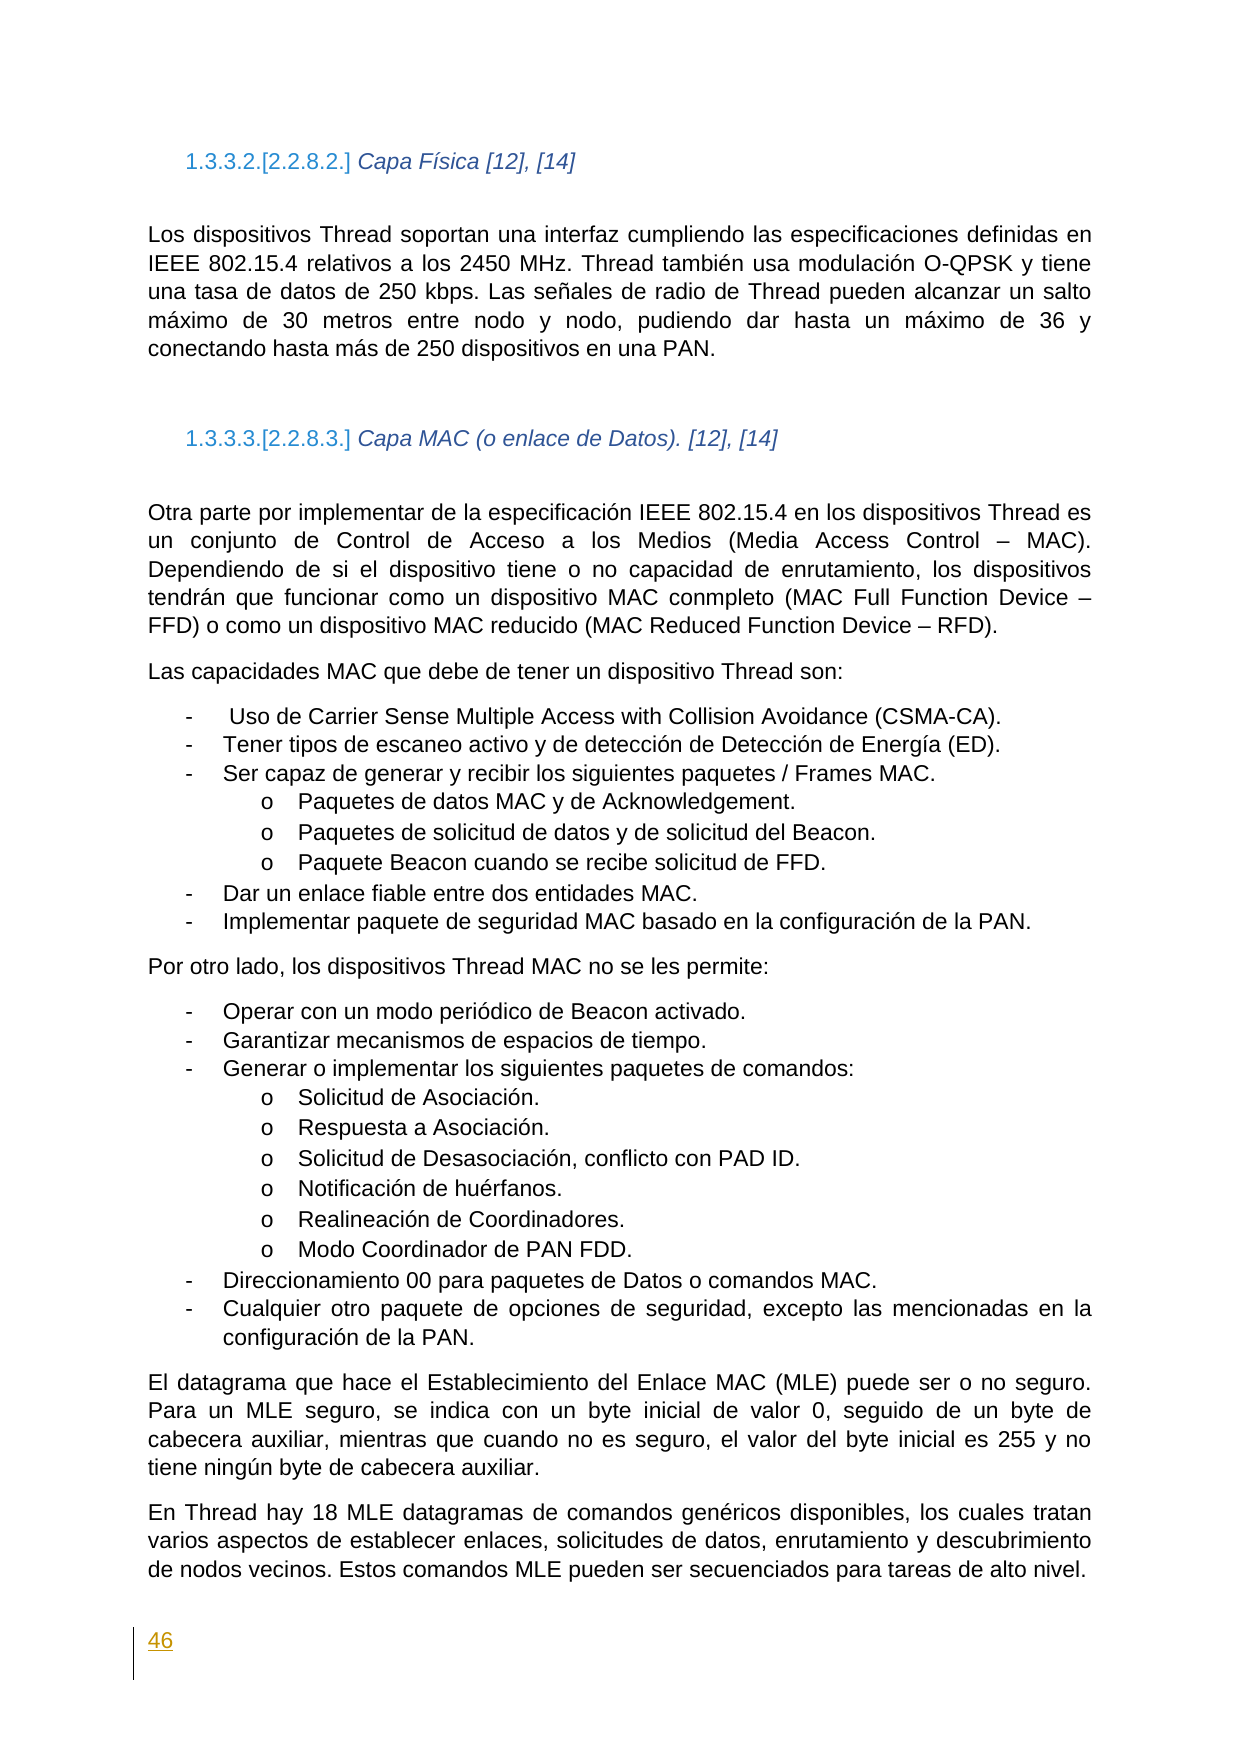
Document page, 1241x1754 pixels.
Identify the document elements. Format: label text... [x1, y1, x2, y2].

list Notificación de huérfanos. [260, 1175, 1092, 1203]
subtitle Capa Física [12], [14] [185, 148, 1092, 174]
list Direccionamiento 00 para paquetes de Datos o comandos MAC. [185, 1267, 1092, 1293]
subtitle Capa MAC (o enlace de Datos). [12], [14] [185, 425, 1092, 452]
text Por otro lado, los dispositivos Thread MAC no se les permite: [148, 953, 1092, 979]
list Respuesta a Asociación. [260, 1114, 1092, 1142]
list Garantizar mecanismos de espacios de tiempo. [185, 1027, 1092, 1053]
list Operar con un modo periódico de Beacon activado. [185, 998, 1092, 1024]
list Generar o implementar los siguientes paquetes de comandos: [185, 1055, 1092, 1081]
text Las capacidades MAC que debe de tener un dispositivo Thread son: [148, 658, 1092, 684]
text En Thread hay 18 MLE datagramas de comandos genéricos disponibles, los cuales tratan varios aspectos de establecer enlaces, solicitudes de datos, enrutamiento y descubrimiento de nodos vecinos. Estos comandos MLE pueden ser secuenciados para tareas de alto nivel. [148, 1499, 1092, 1582]
list Dar un enlace fiable entre dos entidades MAC. [185, 879, 1092, 906]
list Solicitud de Desasociación, conflicto con PAD ID. [260, 1144, 1092, 1173]
list Ser capaz de generar y recibir los siguientes paquetes / Frames MAC. [185, 759, 1092, 786]
list Implementar paquete de seguridad MAC basado en la configuración de la PAN. [185, 908, 1092, 934]
list Uso de Carrier Sense Multiple Access with Collision Avoidance (CSMA-CA). [185, 703, 1092, 729]
list Tener tipos de escaneo activo y de detección de Detección de Energía (ED). [185, 731, 1092, 757]
list Modo Coordinador de PAN FDD. [260, 1236, 1092, 1264]
list Solicitud de Asociación. [260, 1083, 1092, 1112]
text Otra parte por implementar de la especificación IEEE 802.15.4 en los dispositivos Thread es un conjunto de Control de Acceso a los Medios (Media Access Control – MAC). Dependiendo de si el dispositivo tiene o no capacidad de enrutamiento, los dispositivos tendrán que funcionar como un dispositivo MAC conmpleto (MAC Full Function Device – FFD) o como un dispositivo MAC reducido (MAC Reduced Function Device – RFD). [148, 499, 1092, 639]
list Paquete Beacon cuando se recibe solicitud de FFD. [260, 849, 1092, 877]
list Paquetes de datos MAC y de Acknowledgement. [260, 788, 1092, 816]
text Los dispositivos Thread soportan una interfaz cumpliendo las especificaciones definidas en IEEE 802.15.4 relativos a los 2450 MHz. Thread también usa modulación O-QPSK y tiene una tasa de datos de 250 kbps. Las señales de radio de Thread pueden alcanzar un salto máximo de 30 metros entre nodo y nodo, pudiendo dar hasta un máximo de 36 y conectando hasta más de 250 dispositivos en una PAN. [148, 221, 1092, 361]
list Cualquier otro paquete de opciones de seguridad, excepto las mencionadas en la configuración de la PAN. [185, 1295, 1092, 1350]
text El datagrama que hace el Establecimiento del Enlace MAC (MLE) puede ser o no seguro. Para un MLE seguro, se indica con un byte inicial de valor 0, seguido de un byte de cabecera auxiliar, mientras que cuando no es seguro, el valor del byte inicial es 255 y no tiene ningún byte de cabecera auxiliar. [148, 1369, 1092, 1480]
list Paquetes de solicitud de datos y de solicitud del Beacon. [260, 818, 1092, 847]
list Realineación de Coordinadores. [260, 1206, 1092, 1234]
